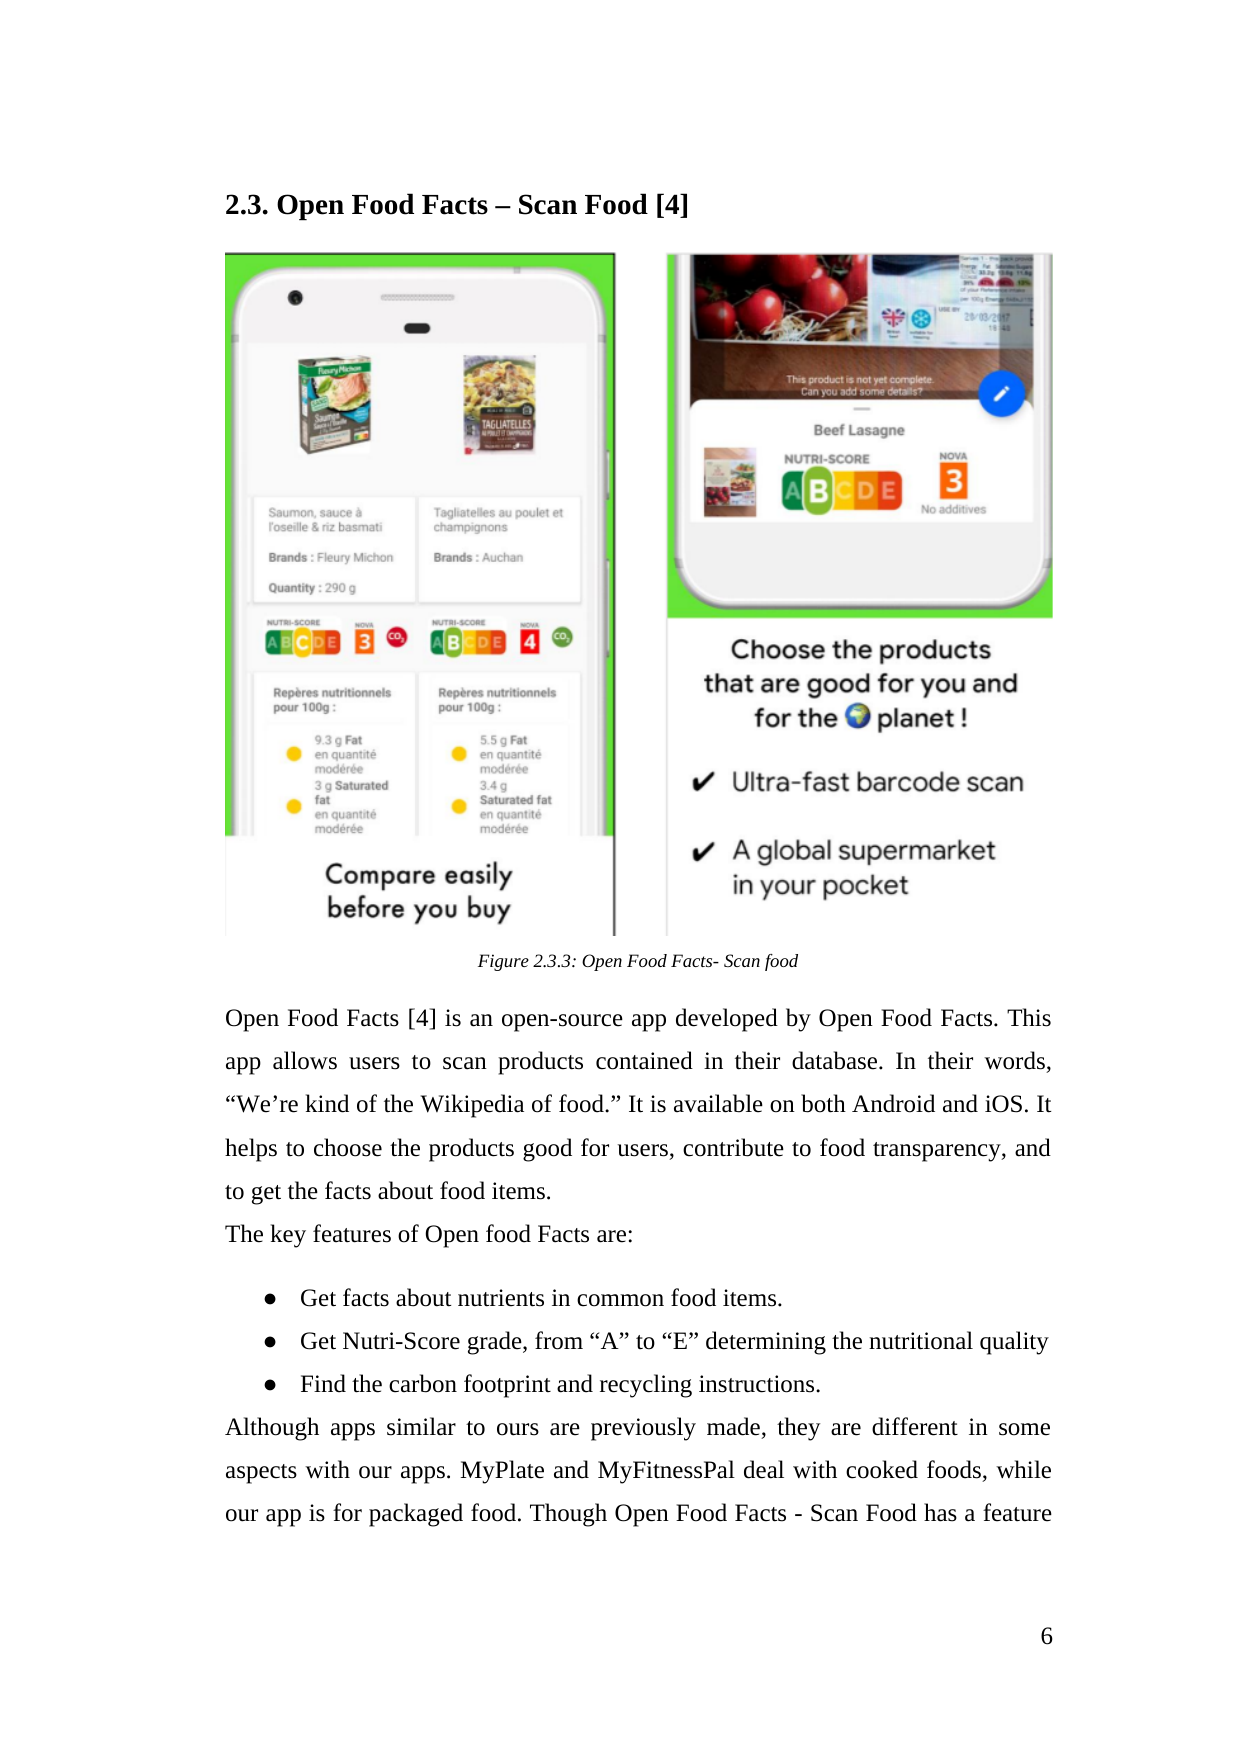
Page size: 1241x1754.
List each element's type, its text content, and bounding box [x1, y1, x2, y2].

picture [225, 250, 1053, 936]
list Get facts about nutrients in common food items. [262, 1283, 1053, 1312]
list Get Nutri-Score grade, from “A” to “E” determining the nutritional quality [262, 1326, 1053, 1355]
list Find the carbon footprint and recycling instructions. [262, 1369, 1053, 1398]
text The key features of Open food Facts are: [225, 1219, 1053, 1248]
text Open Food Facts is an open-source app developed by Open Food Facts. This app allows users to scan products contained in their database. In their words, “We’re kind of the Wikipedia of food.” It is available on both Android and iOS. It helps to choose the products good for users, contribute to food transparency, and to get the facts about food items. [225, 1003, 1053, 1204]
subtitle Open Food Facts – Scan Food [225, 187, 1053, 221]
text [225, 1412, 1053, 1527]
